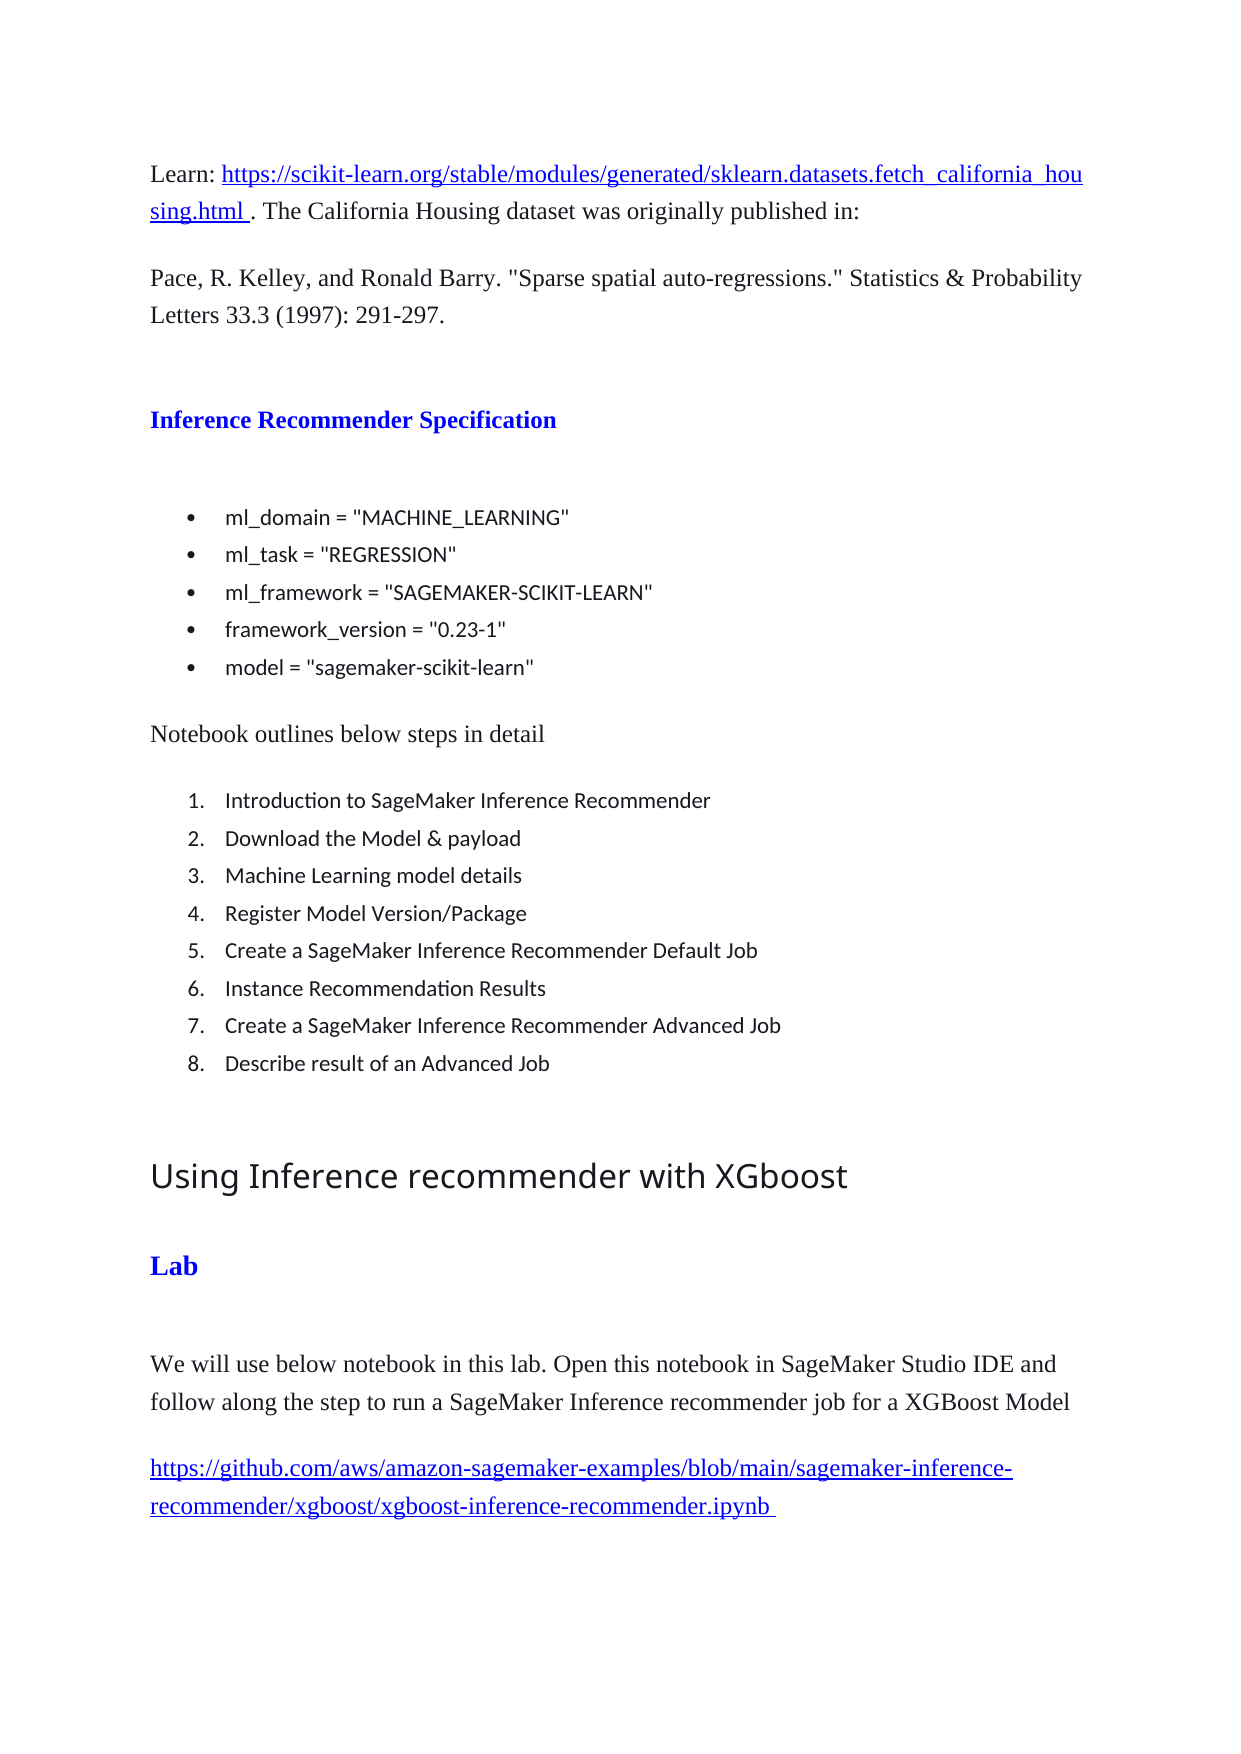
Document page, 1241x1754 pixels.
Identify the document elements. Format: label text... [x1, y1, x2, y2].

list Instance Recommendation Results [187, 964, 1090, 1002]
subtitle Inference Recommender Specification [150, 405, 1090, 434]
list framework_version = "0.23-1" [187, 606, 1090, 643]
list Describe result of an Advanced Job [187, 1039, 1090, 1077]
text https://github.com/aws/amazon-sagemaker-examples/blob/main/sagemaker-inference-recommender/xgboost/xgboost-inference-recommender.ipynb [150, 1444, 1090, 1519]
list Create a SageMaker Inference Recommender Advanced Job [187, 1002, 1090, 1039]
list ml_task = "REGRESSION" [187, 531, 1090, 568]
text We will use below notebook in this lab. Open this notebook in SageMaker Studio IDE and follow along the step to run a SageMaker Inference recommender job for a XGBoost Model [150, 1340, 1090, 1415]
subtitle Lab [150, 1248, 1090, 1281]
list ml_framework = "SAGEMAKER-SCIKIT-LEARN" [187, 568, 1090, 606]
list Register Model Version/Package [187, 889, 1090, 927]
text Notebook outlines below steps in detail [150, 710, 1090, 747]
list model = "sagemaker-scikit-learn" [187, 643, 1090, 681]
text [150, 150, 1090, 225]
list Introduction to SageMaker Inference Recommender [187, 777, 1090, 814]
list Machine Learning model details [187, 852, 1090, 889]
list Download the Model & payload [187, 814, 1090, 852]
subtitle Using Inference recommender with XGboost [150, 1153, 1090, 1198]
list Create a SageMaker Inference Recommender Default Job [187, 927, 1090, 964]
list ml_domain = "MACHINE_LEARNING" [187, 493, 1090, 531]
text Pace, R. Kelley, and Ronald Barry. "Sparse spatial auto-regressions." Statistics & Probability Letters 33.3 (1997): 291-297. [150, 254, 1090, 329]
